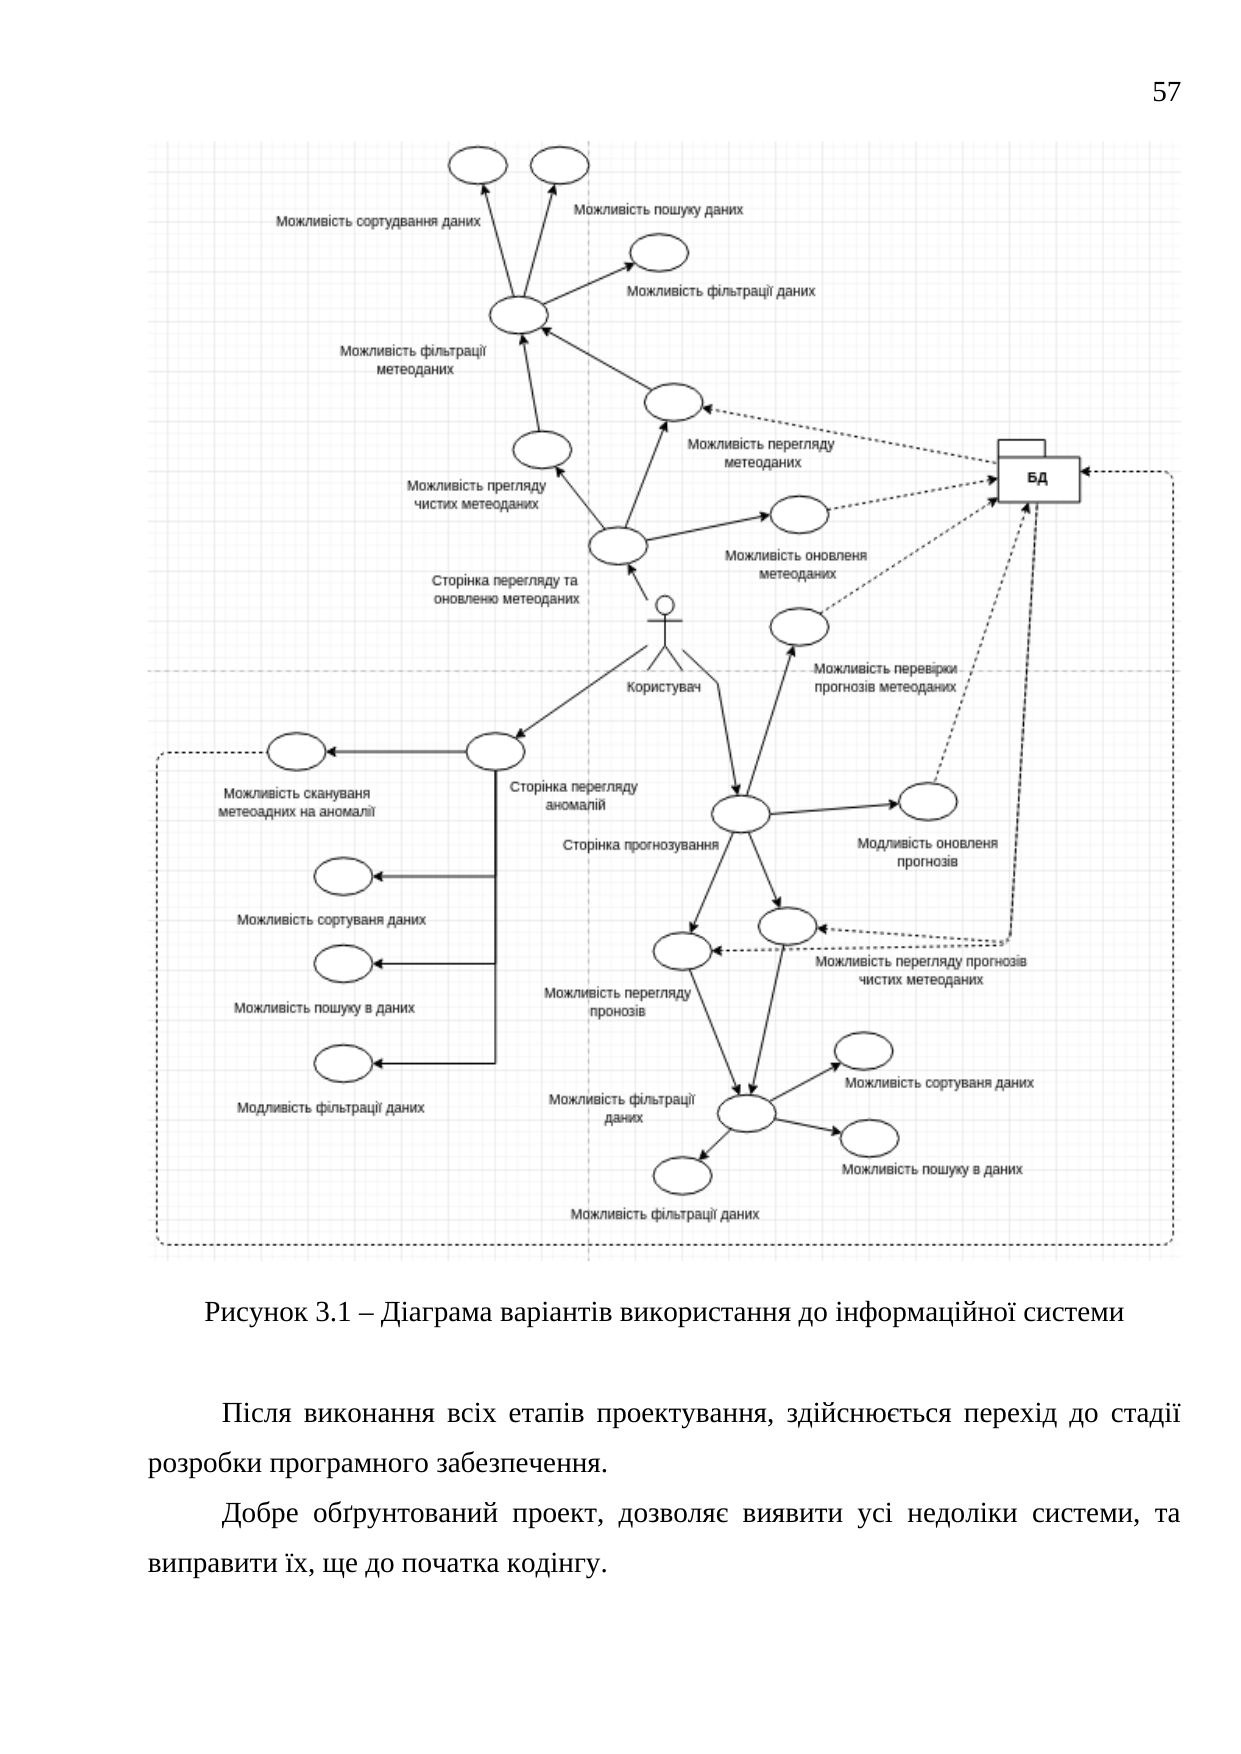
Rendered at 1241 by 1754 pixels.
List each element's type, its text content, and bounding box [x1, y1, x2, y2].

text Добре обґрунтований проект, дозволяє виявити усі недоліки системи, та виправити їх, ще до початка кодінгу. [148, 1495, 1181, 1579]
text Після виконання всіх етапів проектування, здійснюється перехід до стадії розробки програмного забезпечення. [148, 1395, 1181, 1478]
text Рисунок 3.1 – Діаграма варіантів використання до інформаційної системи [148, 1294, 1181, 1328]
picture [147, 141, 1182, 1261]
